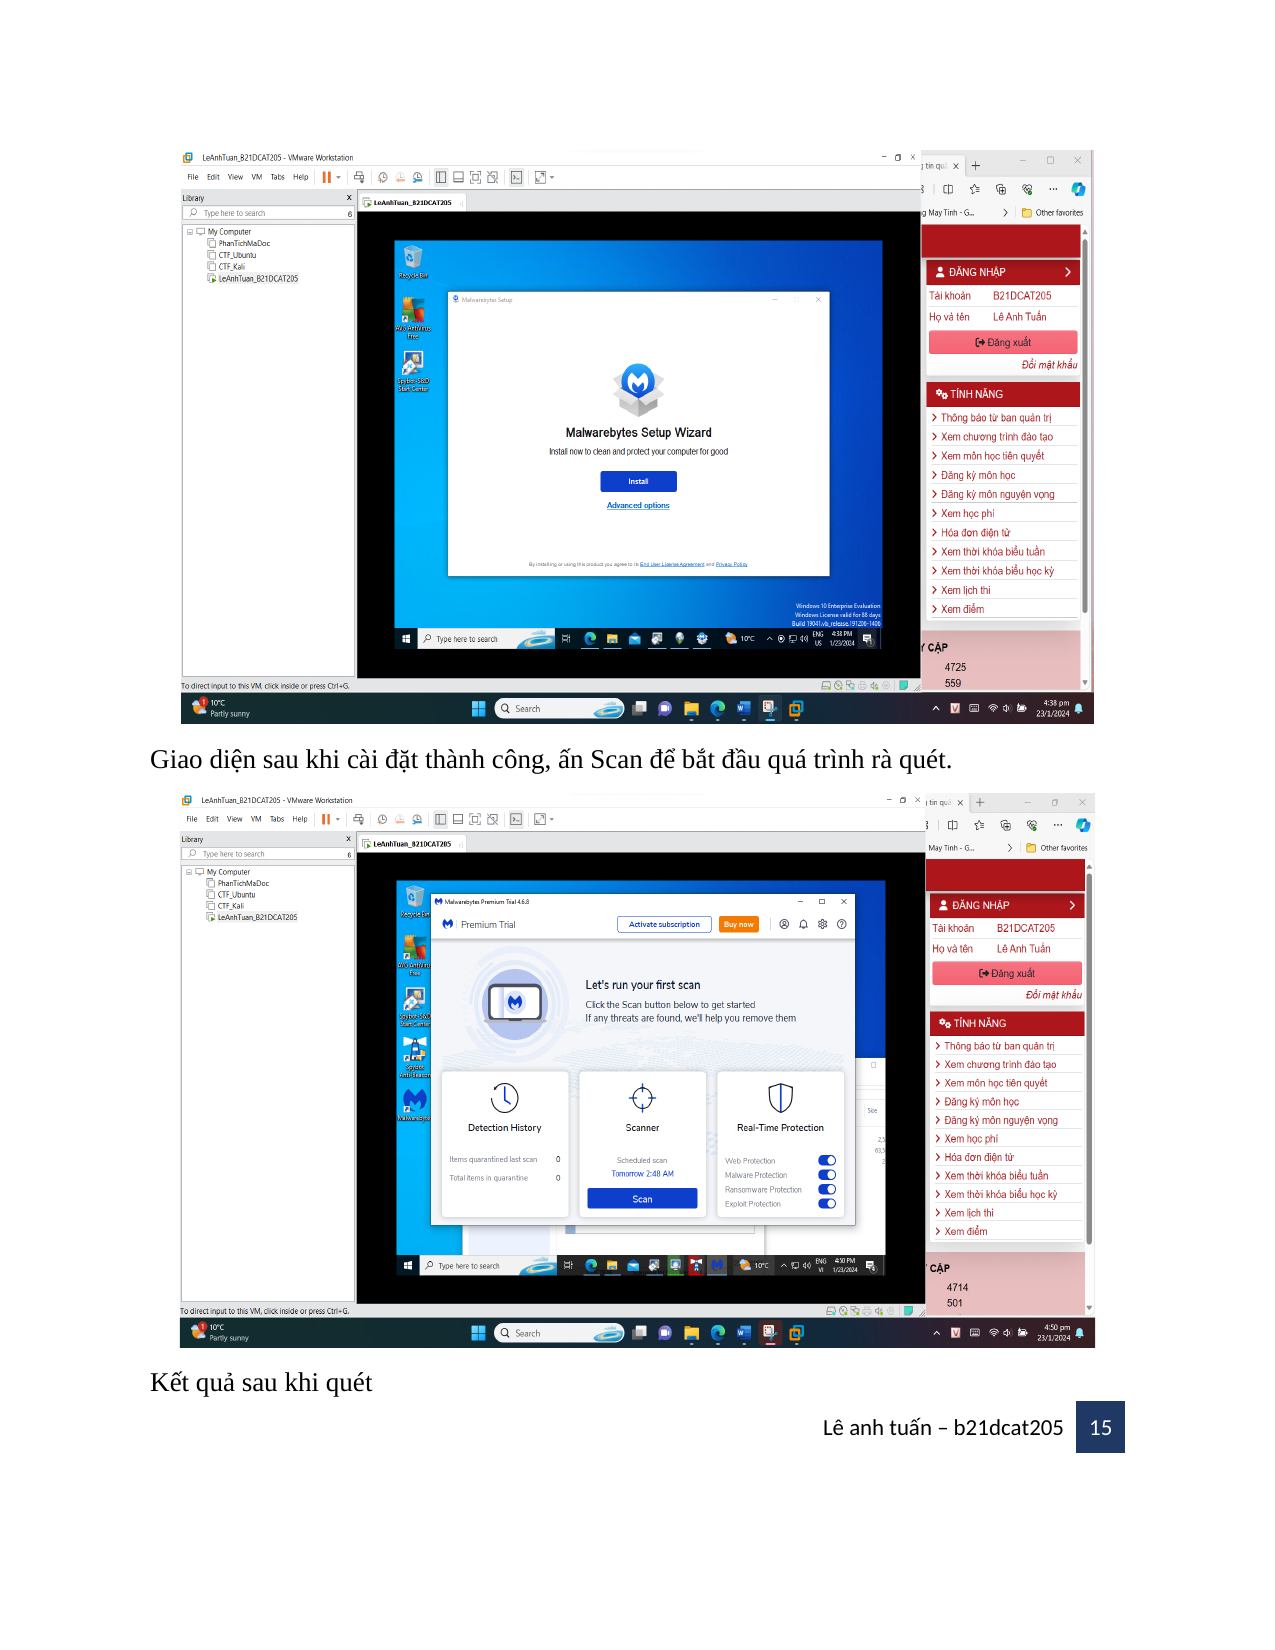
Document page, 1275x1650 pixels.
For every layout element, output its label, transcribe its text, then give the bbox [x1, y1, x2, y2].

picture [179, 793, 1096, 1348]
picture [181, 150, 1094, 724]
text Kết quả sau khi quét [150, 1366, 1125, 1397]
text Giao diện sau khi cài đặt thành công, ấn Scan để bắt đầu quá trình rà quét. [150, 743, 1125, 774]
